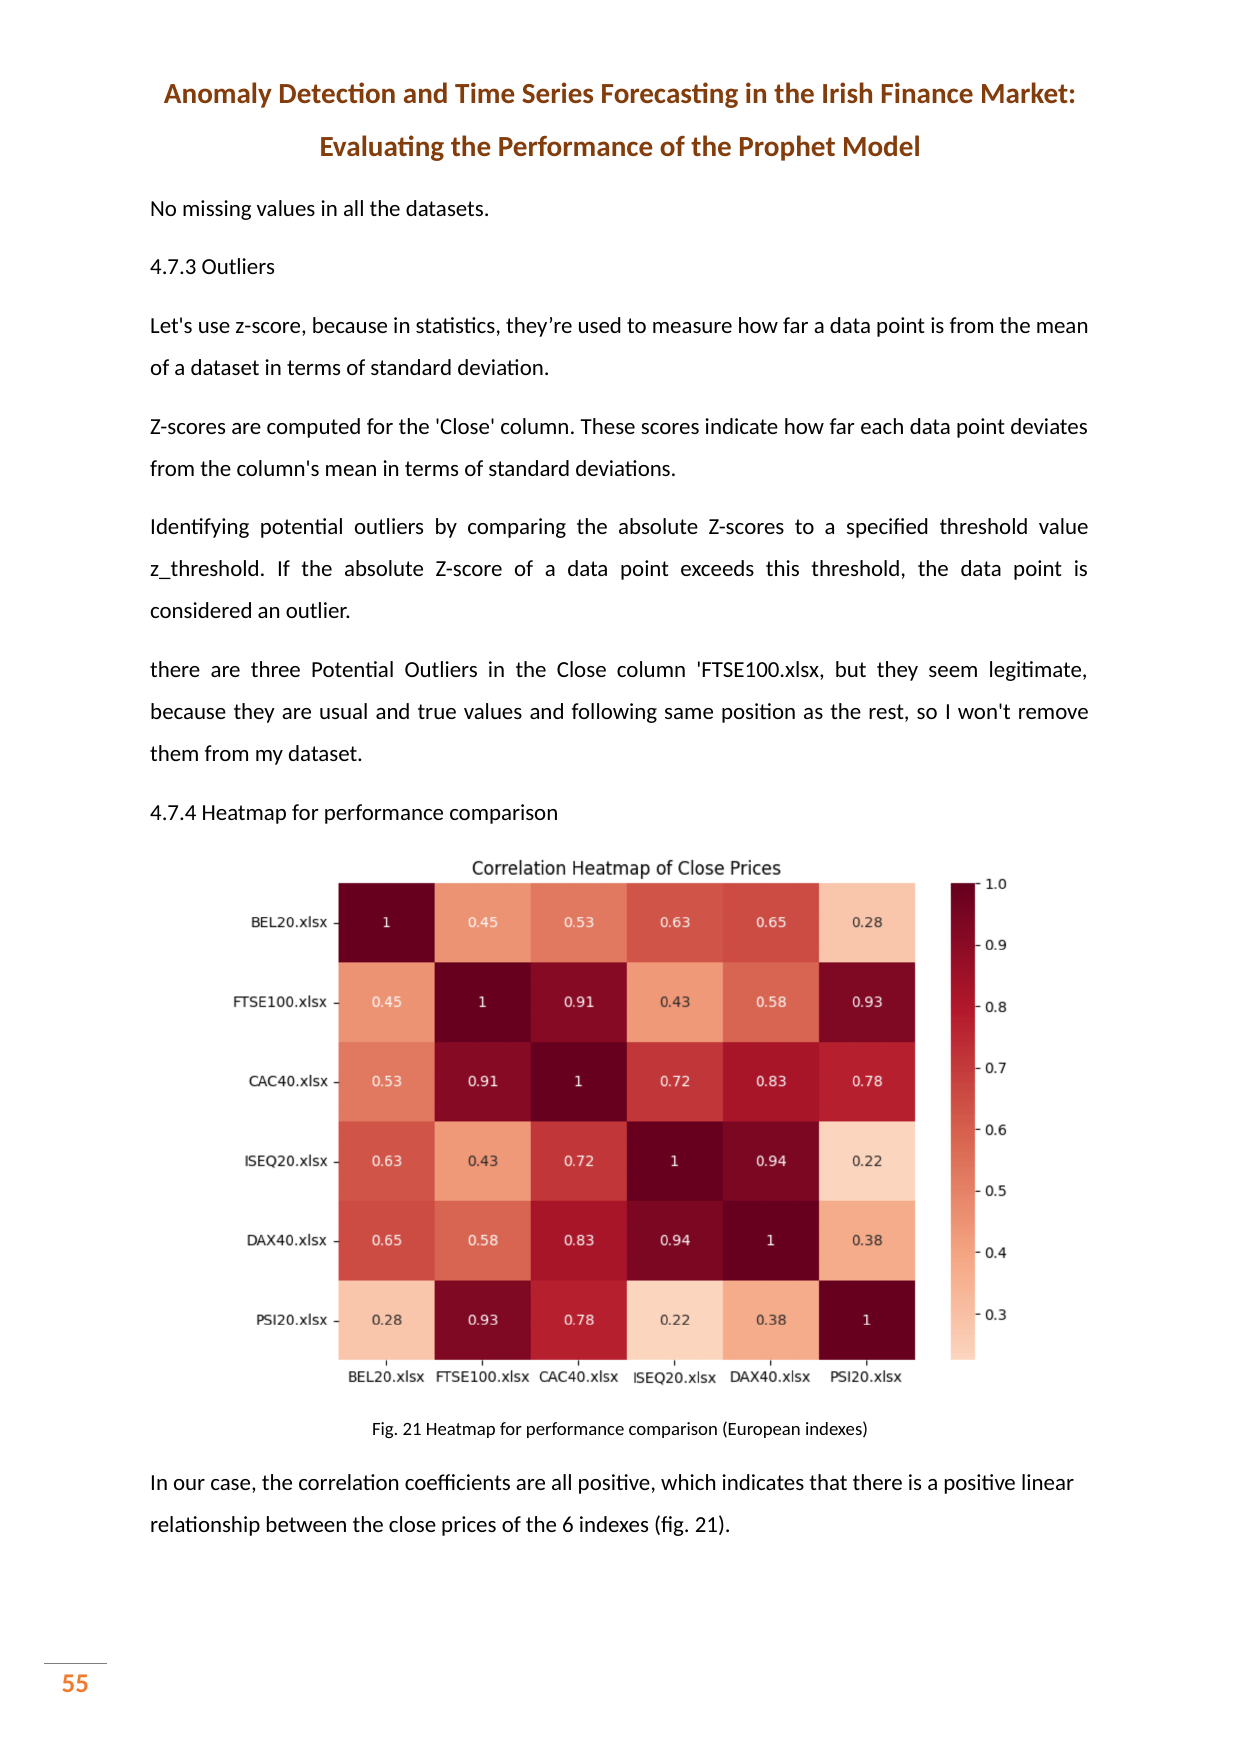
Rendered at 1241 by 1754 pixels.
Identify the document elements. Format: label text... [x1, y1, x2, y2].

text In our case, the correlation coefficients are all positive, which indicates that there is a positive linear relationship between the close prices of the 6 indexes (fig. 21). [150, 1468, 1090, 1538]
text Z-scores are computed for the 'Close' column. These scores indicate how far each data point deviates from the column's mean in terms of standard deviations. [150, 412, 1090, 482]
text Fig. 21 Heatmap for performance comparison (European indexes) [150, 1417, 1090, 1440]
text 4.7.4 Heatmap for performance comparison [150, 798, 1090, 826]
text Let's use z-score, because in statistics, they’re used to measure how far a data point is from the mean of a dataset in terms of standard deviation. [150, 311, 1090, 381]
text 4.7.3 Outliers [150, 252, 1090, 281]
text No missing values in all the datasets. [150, 194, 1090, 222]
picture [229, 856, 1011, 1387]
text Identifying potential outliers by comparing the absolute Z-scores to a specified threshold value z_threshold. If the absolute Z-score of a data point exceeds this threshold, the data point is considered an outlier. [150, 512, 1090, 624]
text there are three Potential Outliers in the Close column 'FTSE100.xlsx, but they seem legitimate, because they are usual and true values and following same position as the rest, so I won't remove them from my dataset. [150, 655, 1090, 767]
